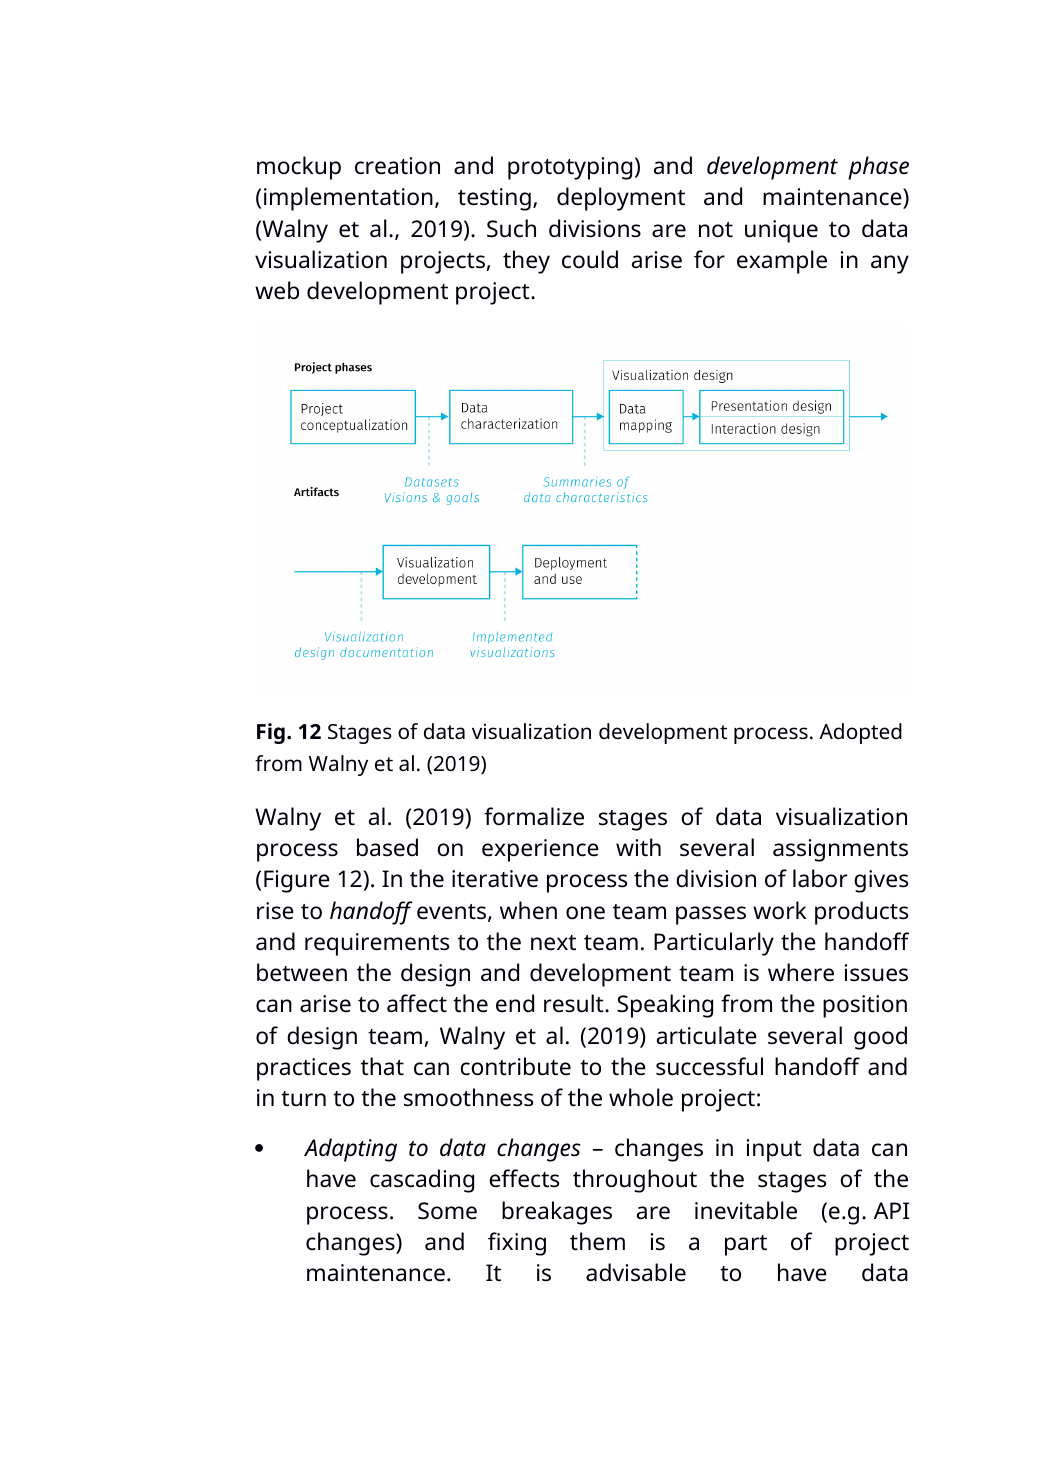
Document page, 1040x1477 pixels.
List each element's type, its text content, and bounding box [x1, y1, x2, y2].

text Walny et al. (2019) formalize stages of data visualization process based on experience with several assignments (Figure 12). In the iterative process the division of labor gives rise to handoff events, when one team passes work products and requirements to the next team. Particularly the handoff between the design and development team is where issues can arise to affect the end result. Speaking from the position of design team, Walny et al. (2019) articulate several good practices that can contribute to the successful handoff and in turn to the smoothness of the whole project: [255, 801, 910, 1113]
picture [255, 325, 910, 696]
text Fig. 12 Stages of data visualization development process. Adopted from Walny et al. (2019) [255, 717, 910, 778]
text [255, 150, 910, 306]
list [255, 1132, 910, 1288]
